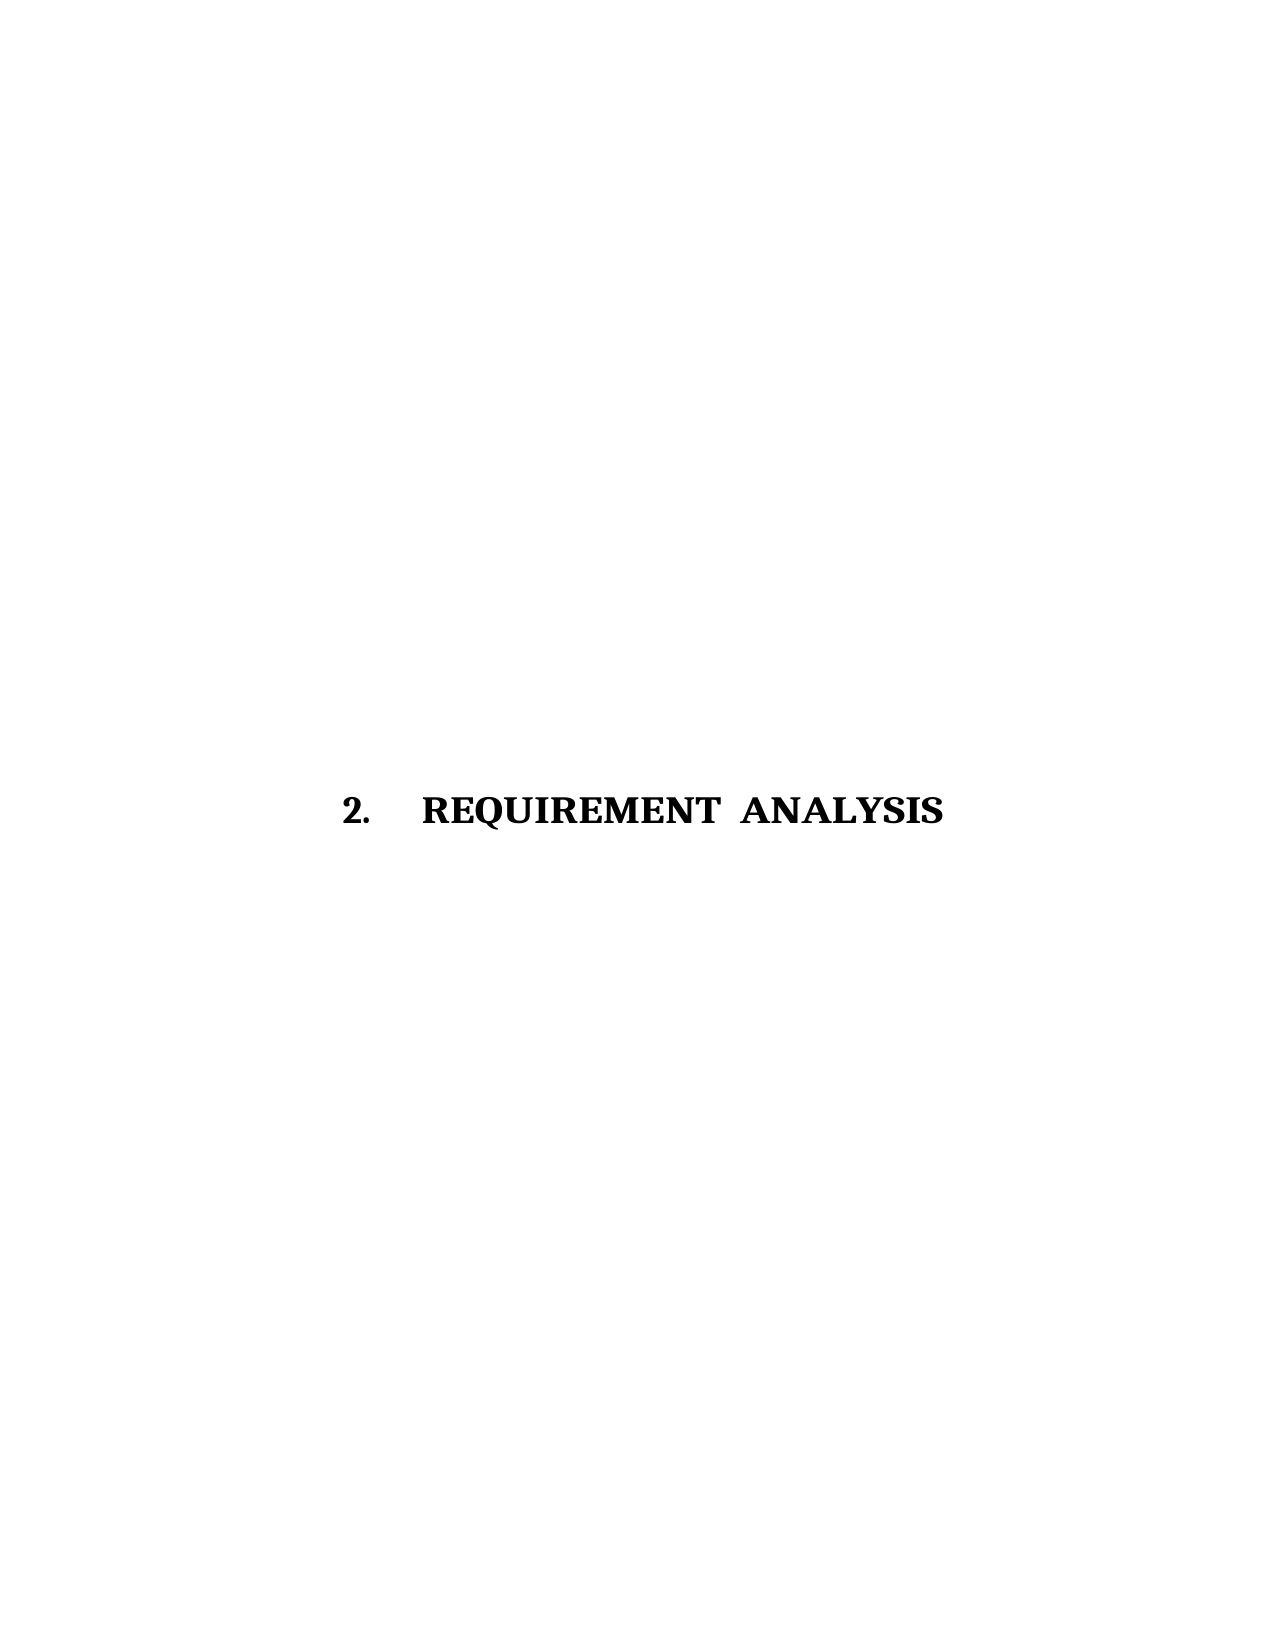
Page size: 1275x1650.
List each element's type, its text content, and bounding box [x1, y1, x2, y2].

subtitle REQUIREMENT ANALYSIS [342, 789, 1202, 833]
